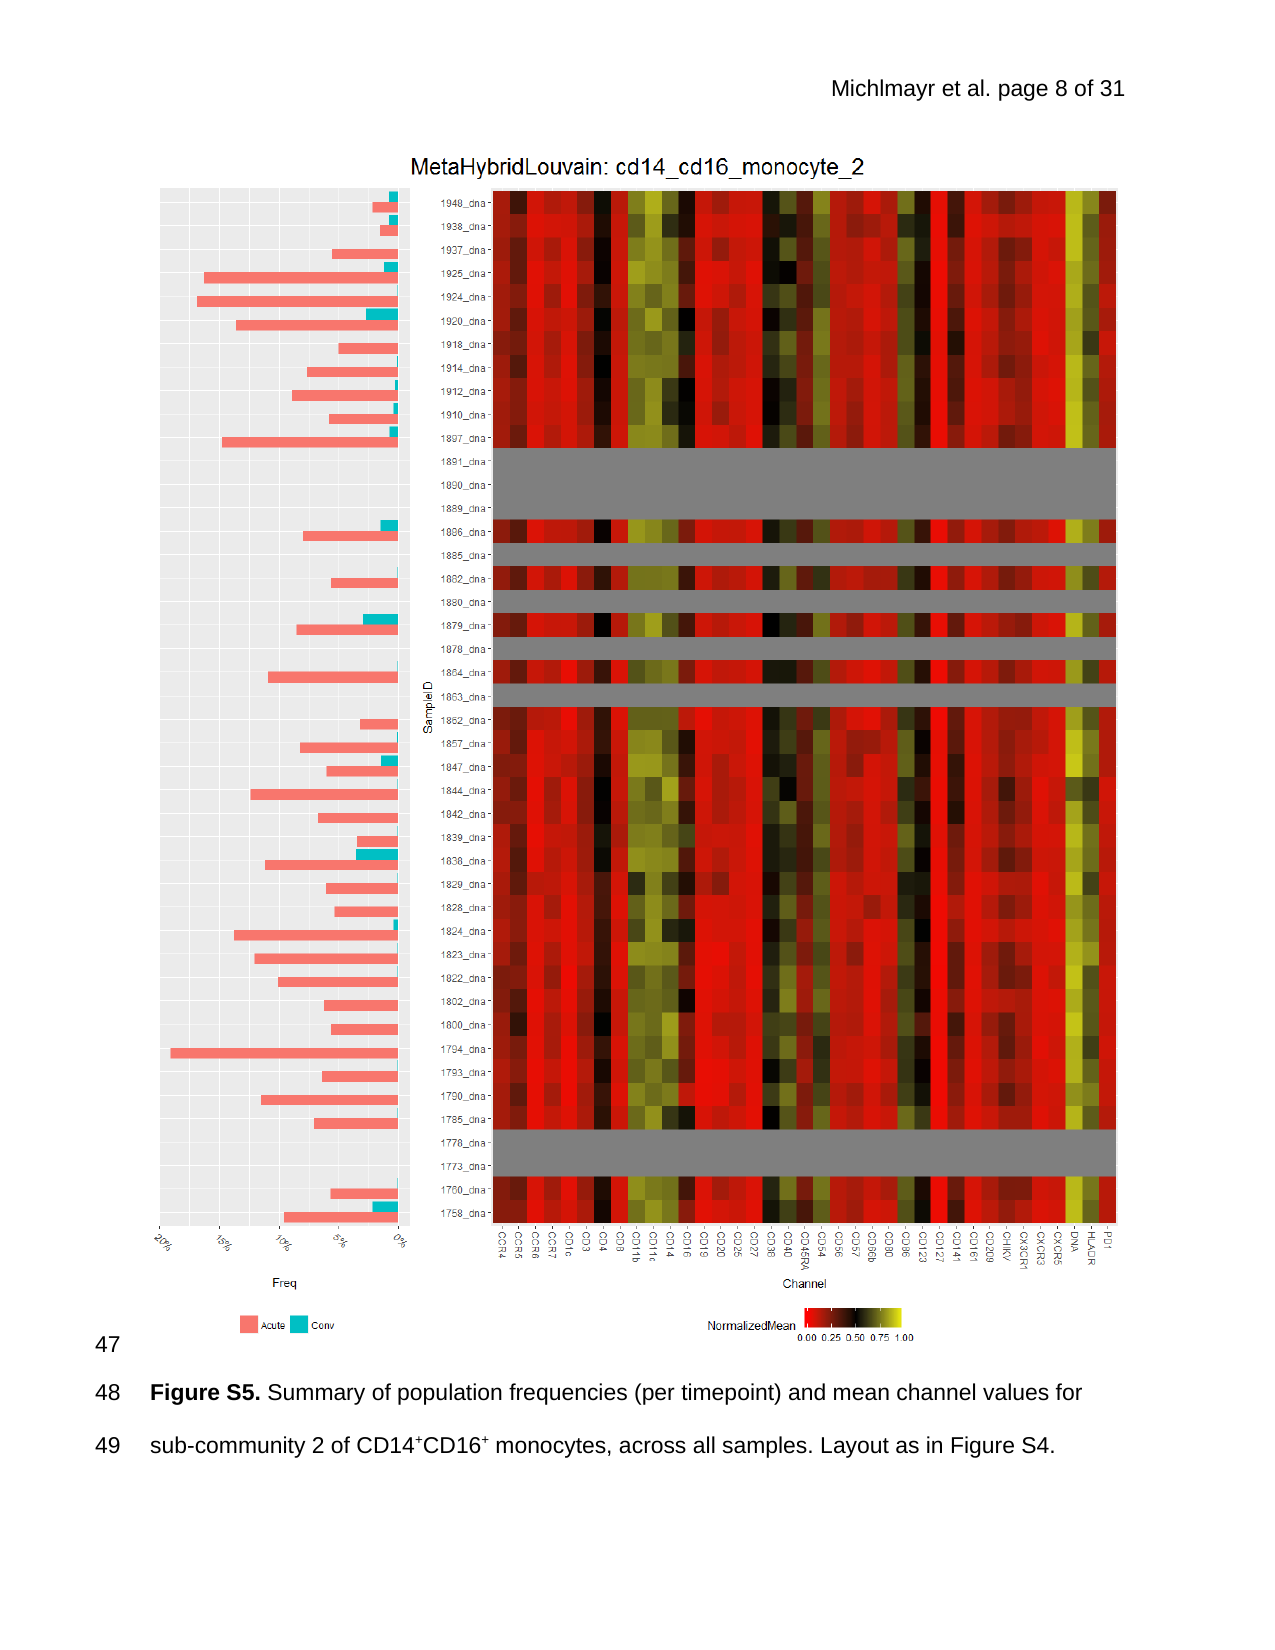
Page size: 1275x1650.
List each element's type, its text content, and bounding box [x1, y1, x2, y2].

picture [150, 150, 1124, 1353]
text Figure S5. Summary of population frequencies (per timepoint) and mean channel values for sub-community 2 of CD14+CD16+ monocytes, across all samples. Layout as in Figure S4. [150, 1379, 1125, 1458]
